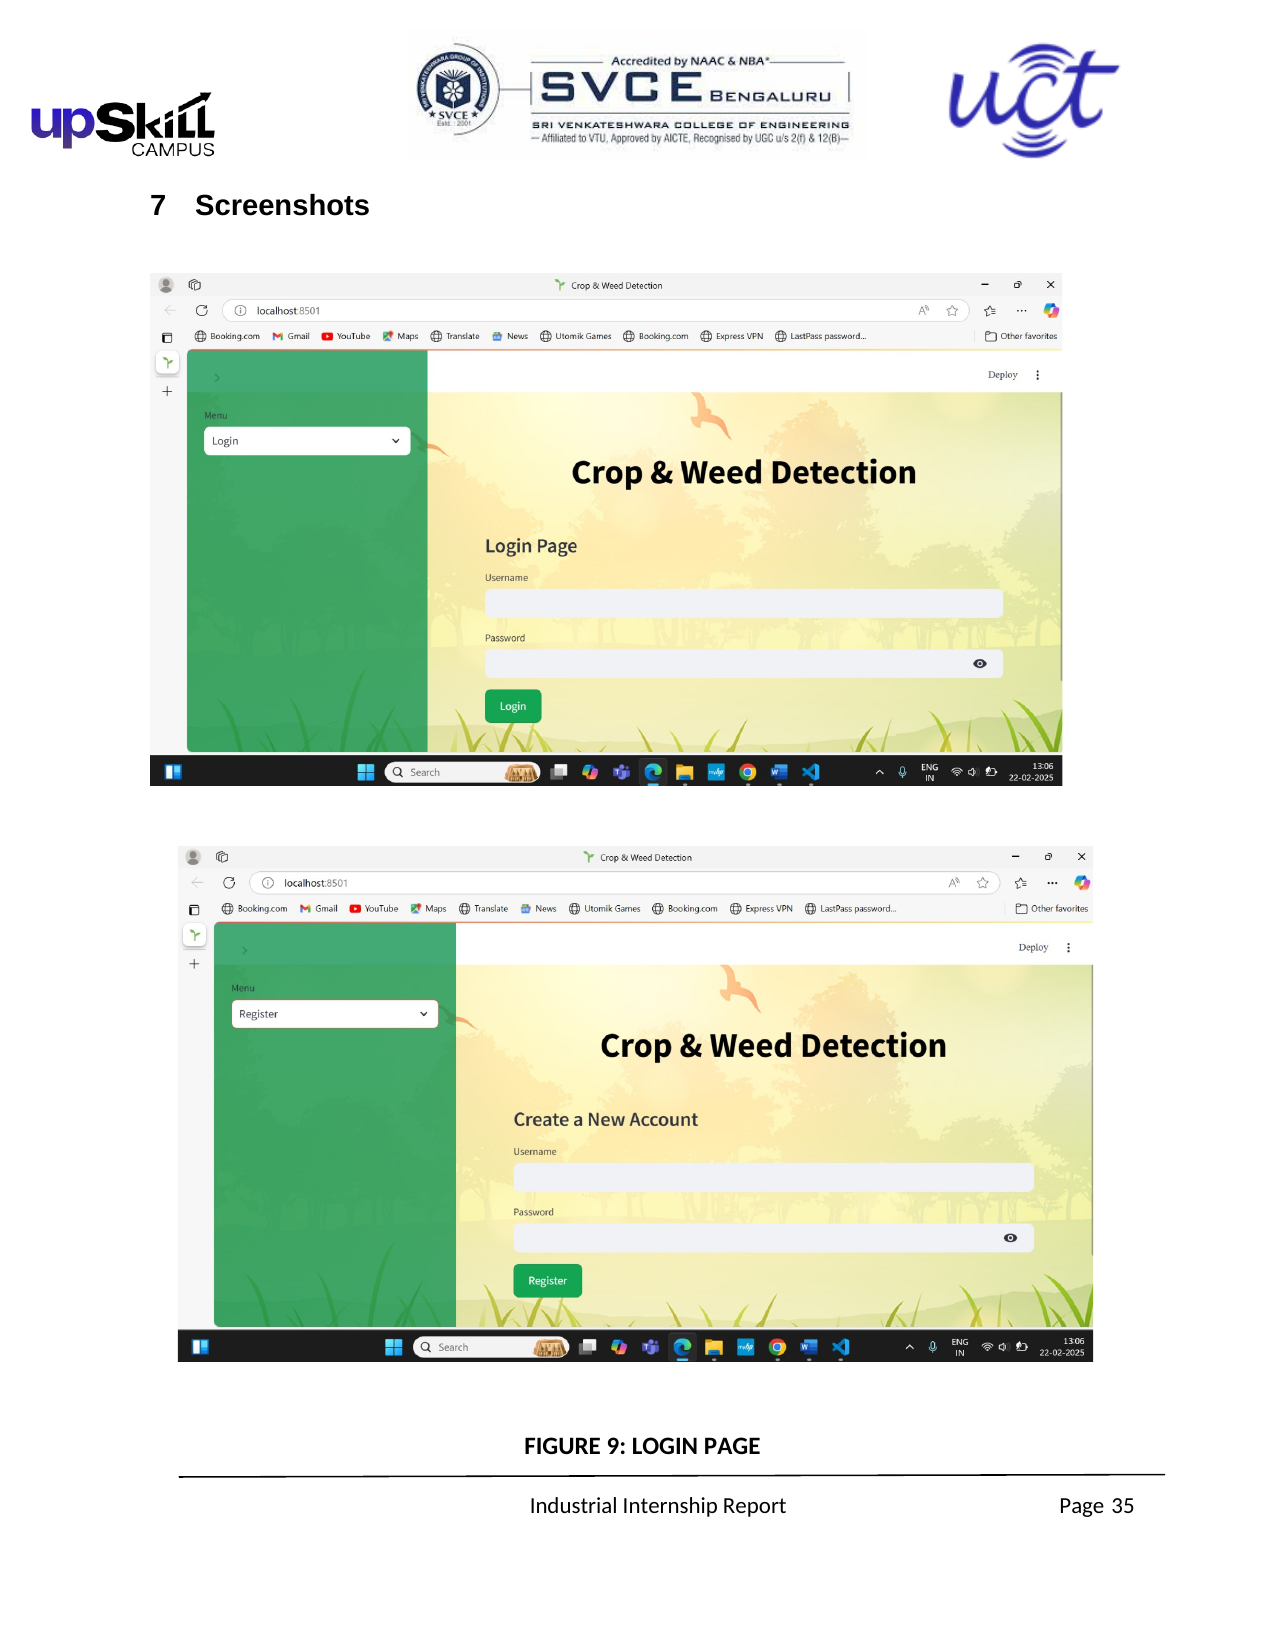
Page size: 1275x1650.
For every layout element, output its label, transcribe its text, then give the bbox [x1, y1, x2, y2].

picture [150, 273, 1062, 786]
picture [946, 34, 1125, 160]
subtitle Screenshots [150, 187, 1134, 221]
picture [177, 846, 1092, 1362]
picture [0, 79, 246, 160]
picture [408, 28, 867, 160]
